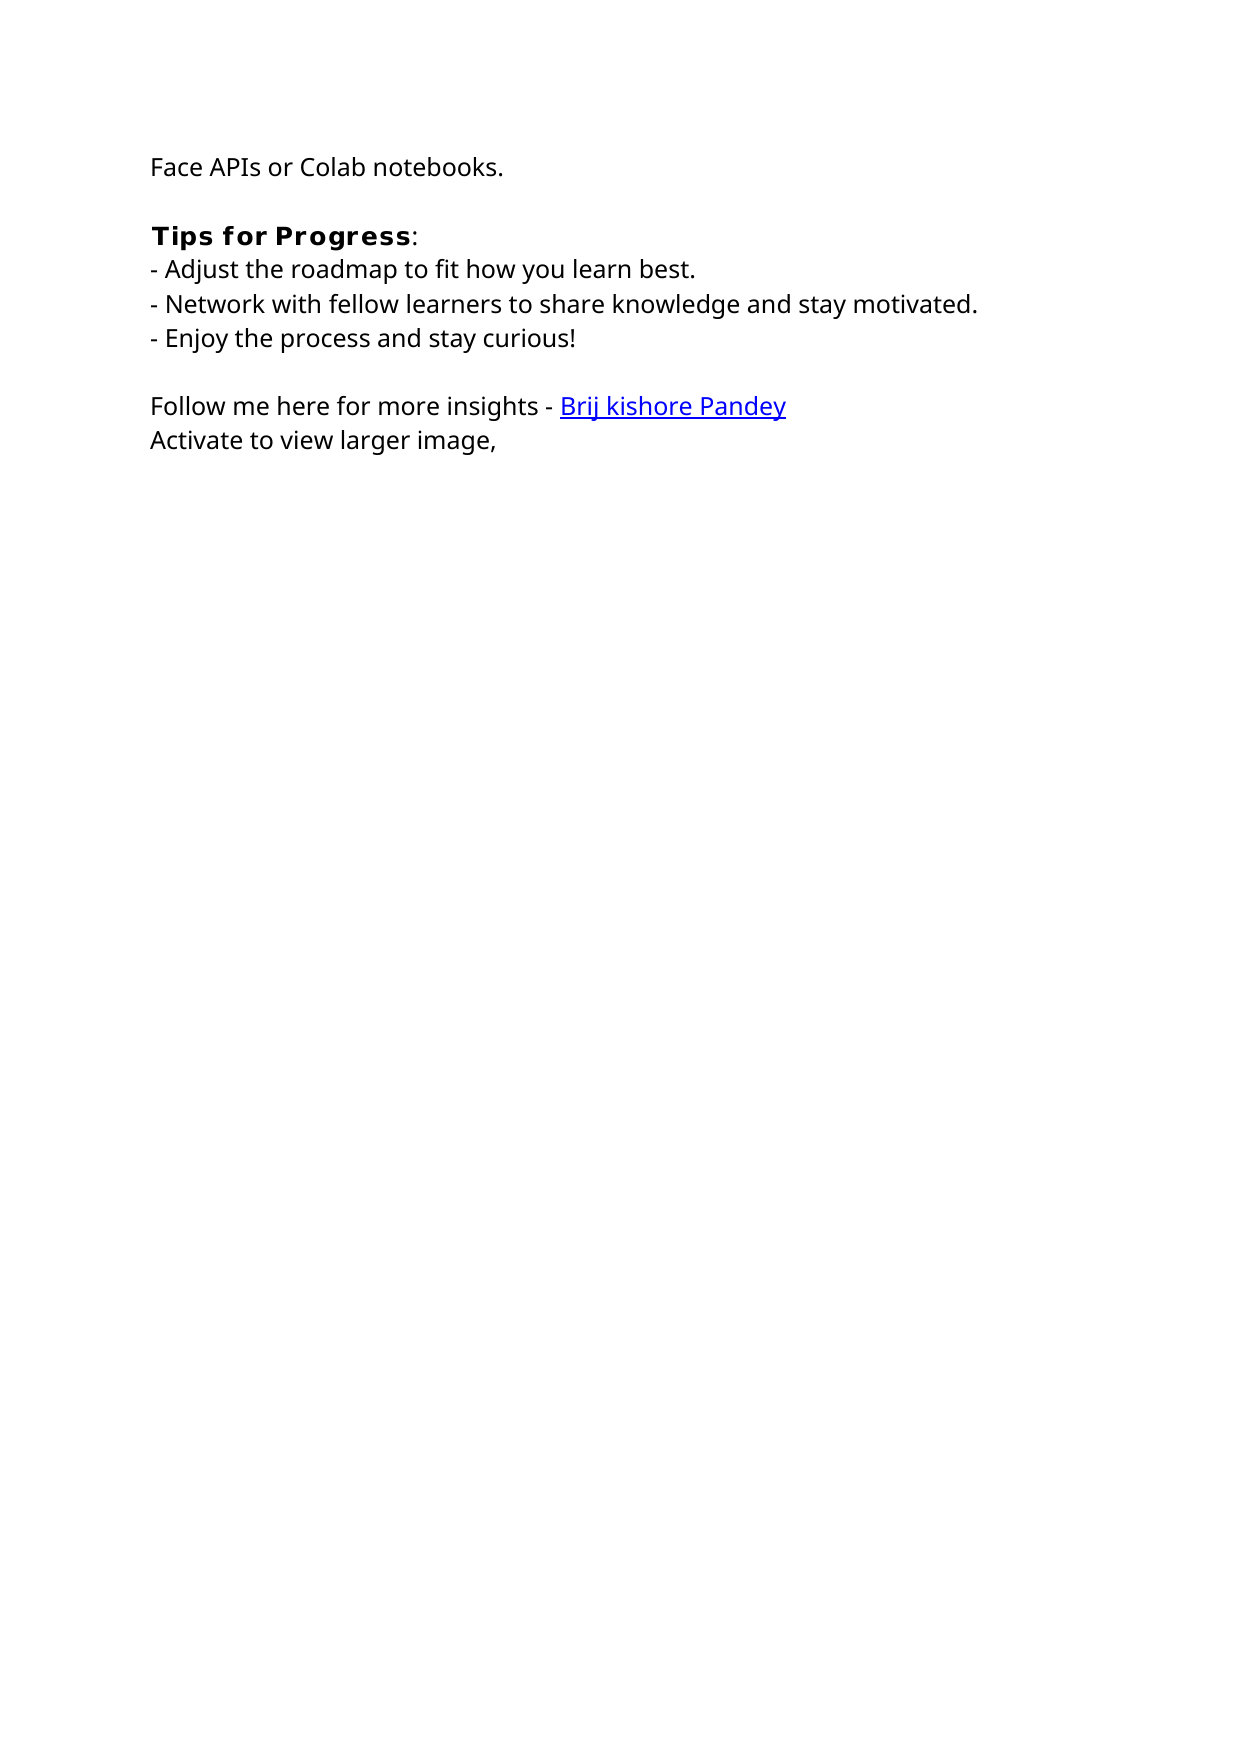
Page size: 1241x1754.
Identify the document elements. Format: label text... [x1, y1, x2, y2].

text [150, 150, 1090, 422]
text Activate to view larger image, [150, 422, 1090, 457]
